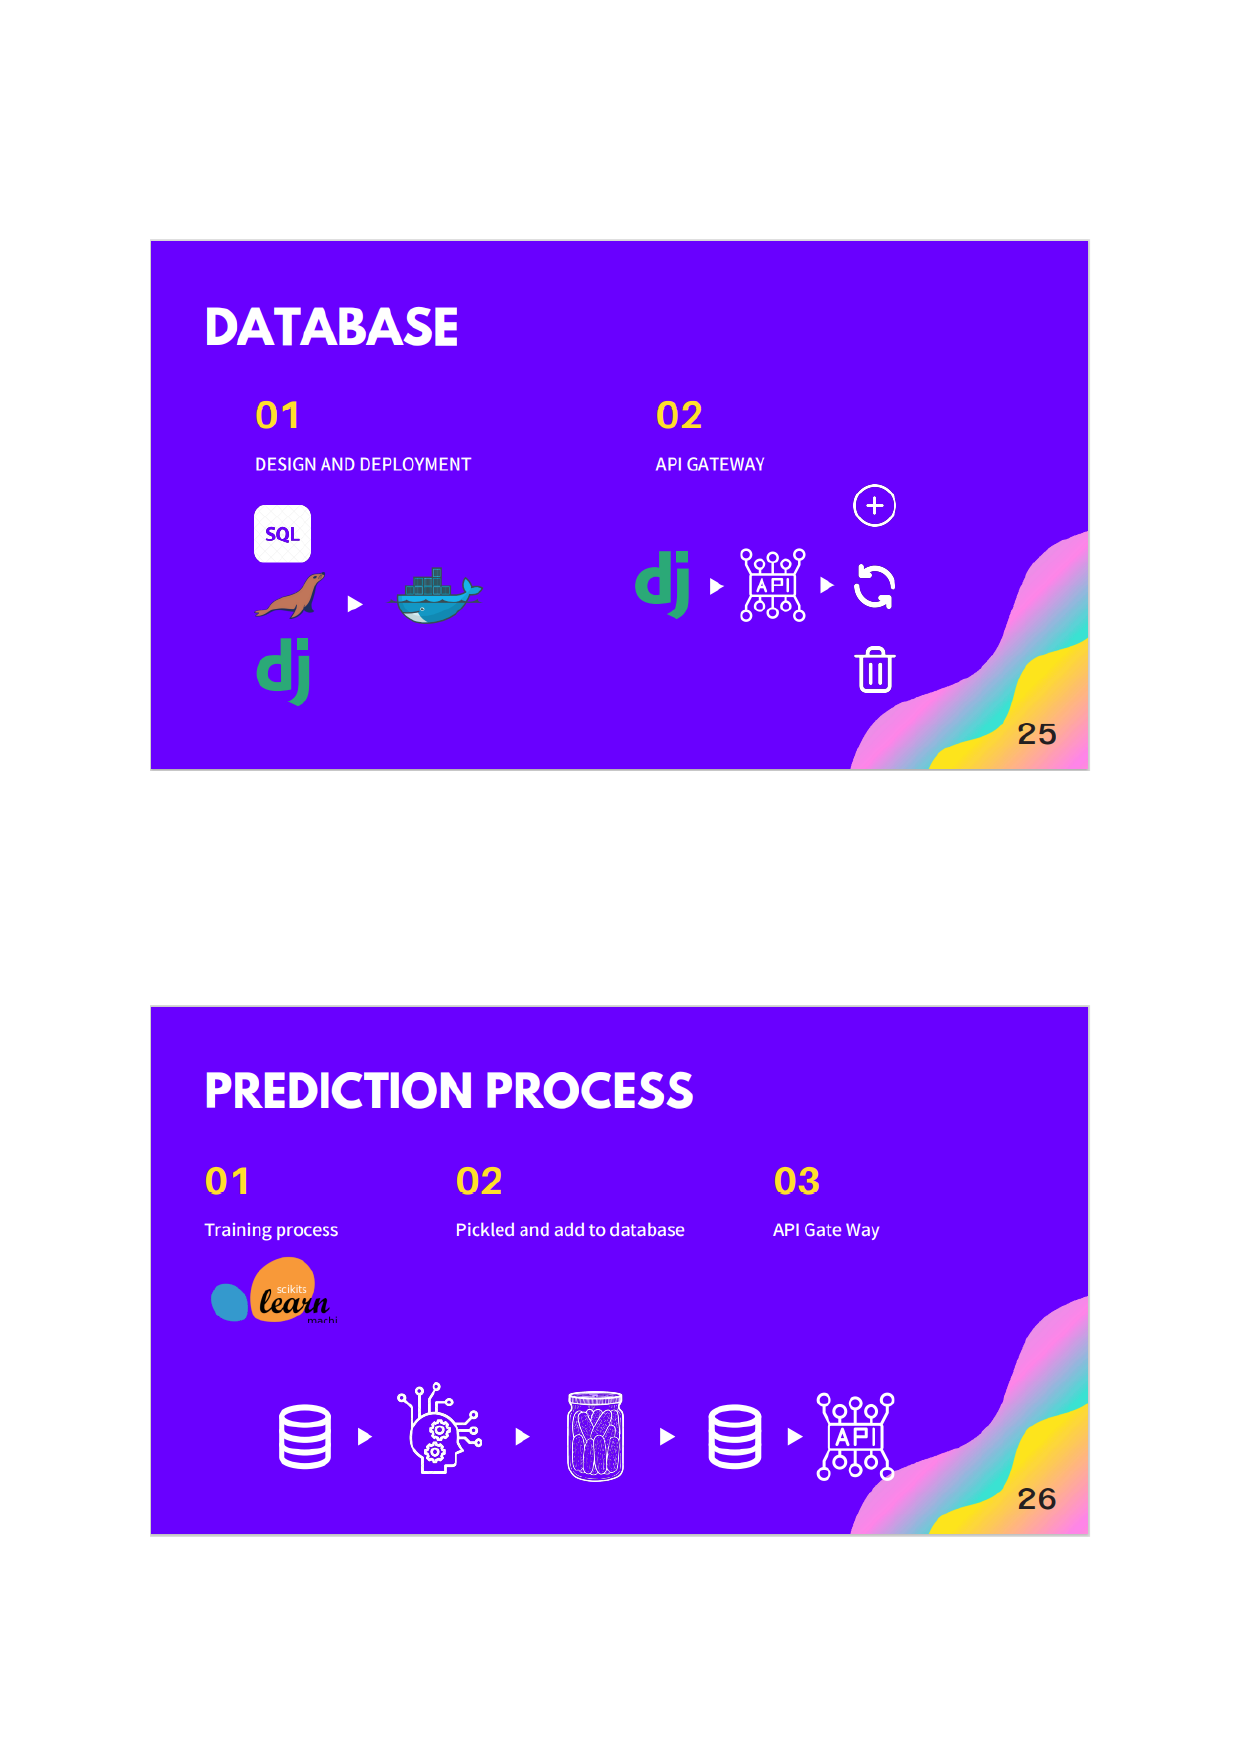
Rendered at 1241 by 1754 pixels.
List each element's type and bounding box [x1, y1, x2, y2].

picture [150, 1005, 1091, 1537]
picture [150, 239, 1091, 771]
